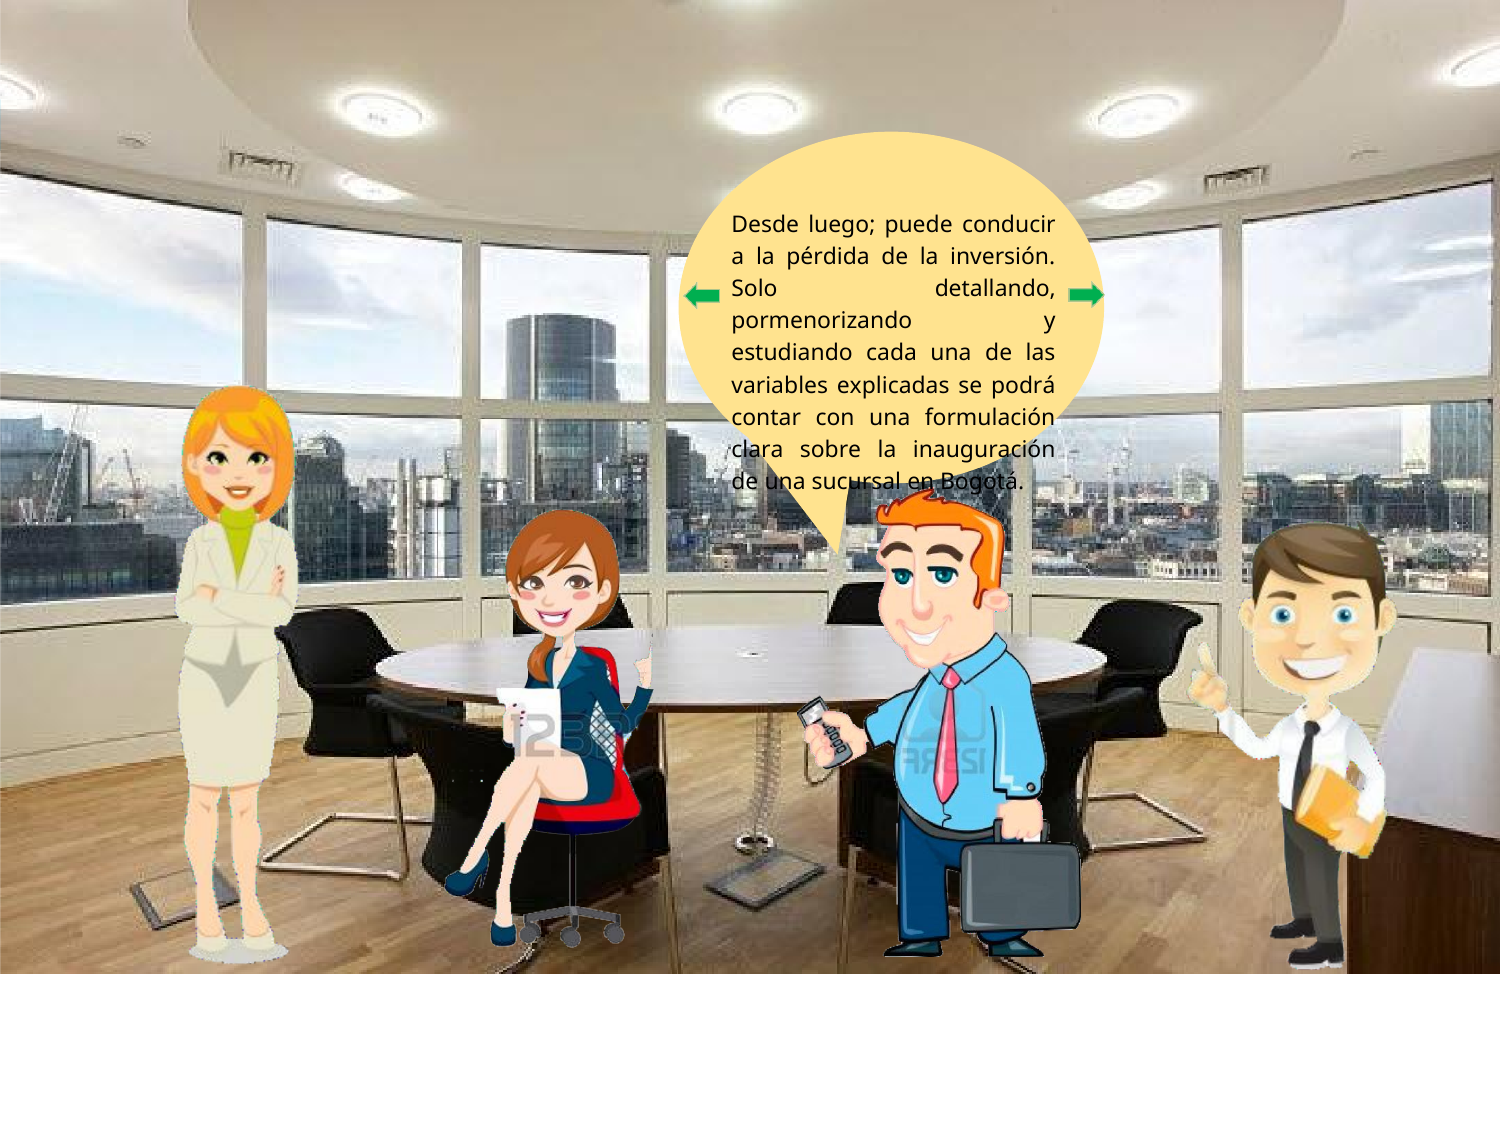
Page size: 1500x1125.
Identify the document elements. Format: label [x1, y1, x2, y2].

picture [0, 0, 1500, 987]
